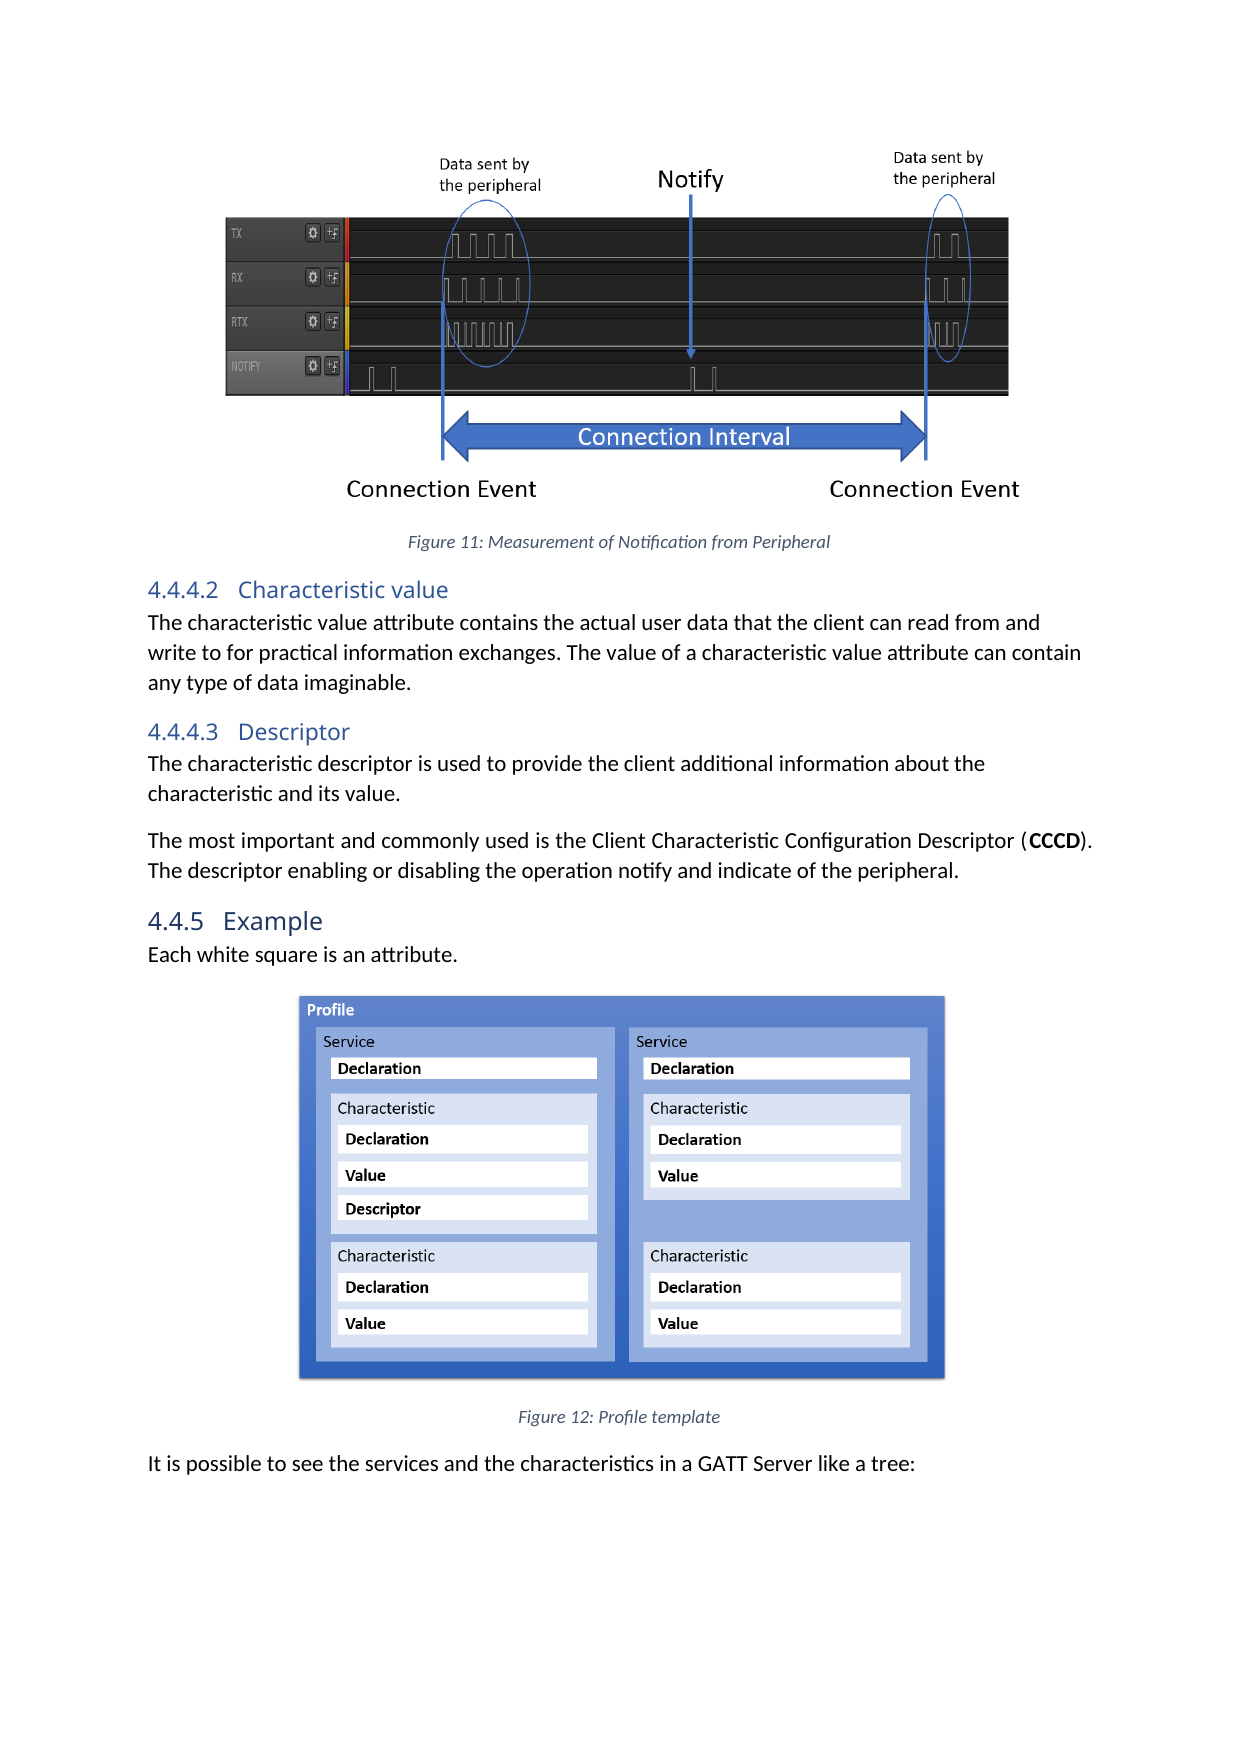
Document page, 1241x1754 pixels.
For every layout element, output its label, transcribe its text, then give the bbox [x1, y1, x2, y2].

text Figure 11: Measurement of Notification from Peripheral [148, 531, 1093, 553]
picture [288, 987, 952, 1387]
subtitle Descriptor [148, 715, 1093, 747]
text It is possible to see the services and the characteristics in a GATT Server like a tree: [148, 1449, 1093, 1477]
picture [217, 147, 1029, 512]
subtitle Example [148, 903, 1093, 937]
text Figure 12: Profile template [148, 1405, 1093, 1428]
subtitle Characteristic value [148, 574, 1093, 606]
text The characteristic value attribute contains the actual user data that the client can read from and write to for practical information exchanges. The value of a characteristic value attribute can contain any type of data imaginable. [148, 608, 1093, 697]
text The most important and commonly used is the Client Characteristic Configuration Descriptor (CCCD). The descriptor enabling or disabling the operation notify and indicate of the peripheral. [148, 826, 1093, 884]
text The characteristic descriptor is used to provide the client additional information about the characteristic and its value. [148, 749, 1093, 807]
text Each white square is an attribute. [148, 940, 1093, 968]
